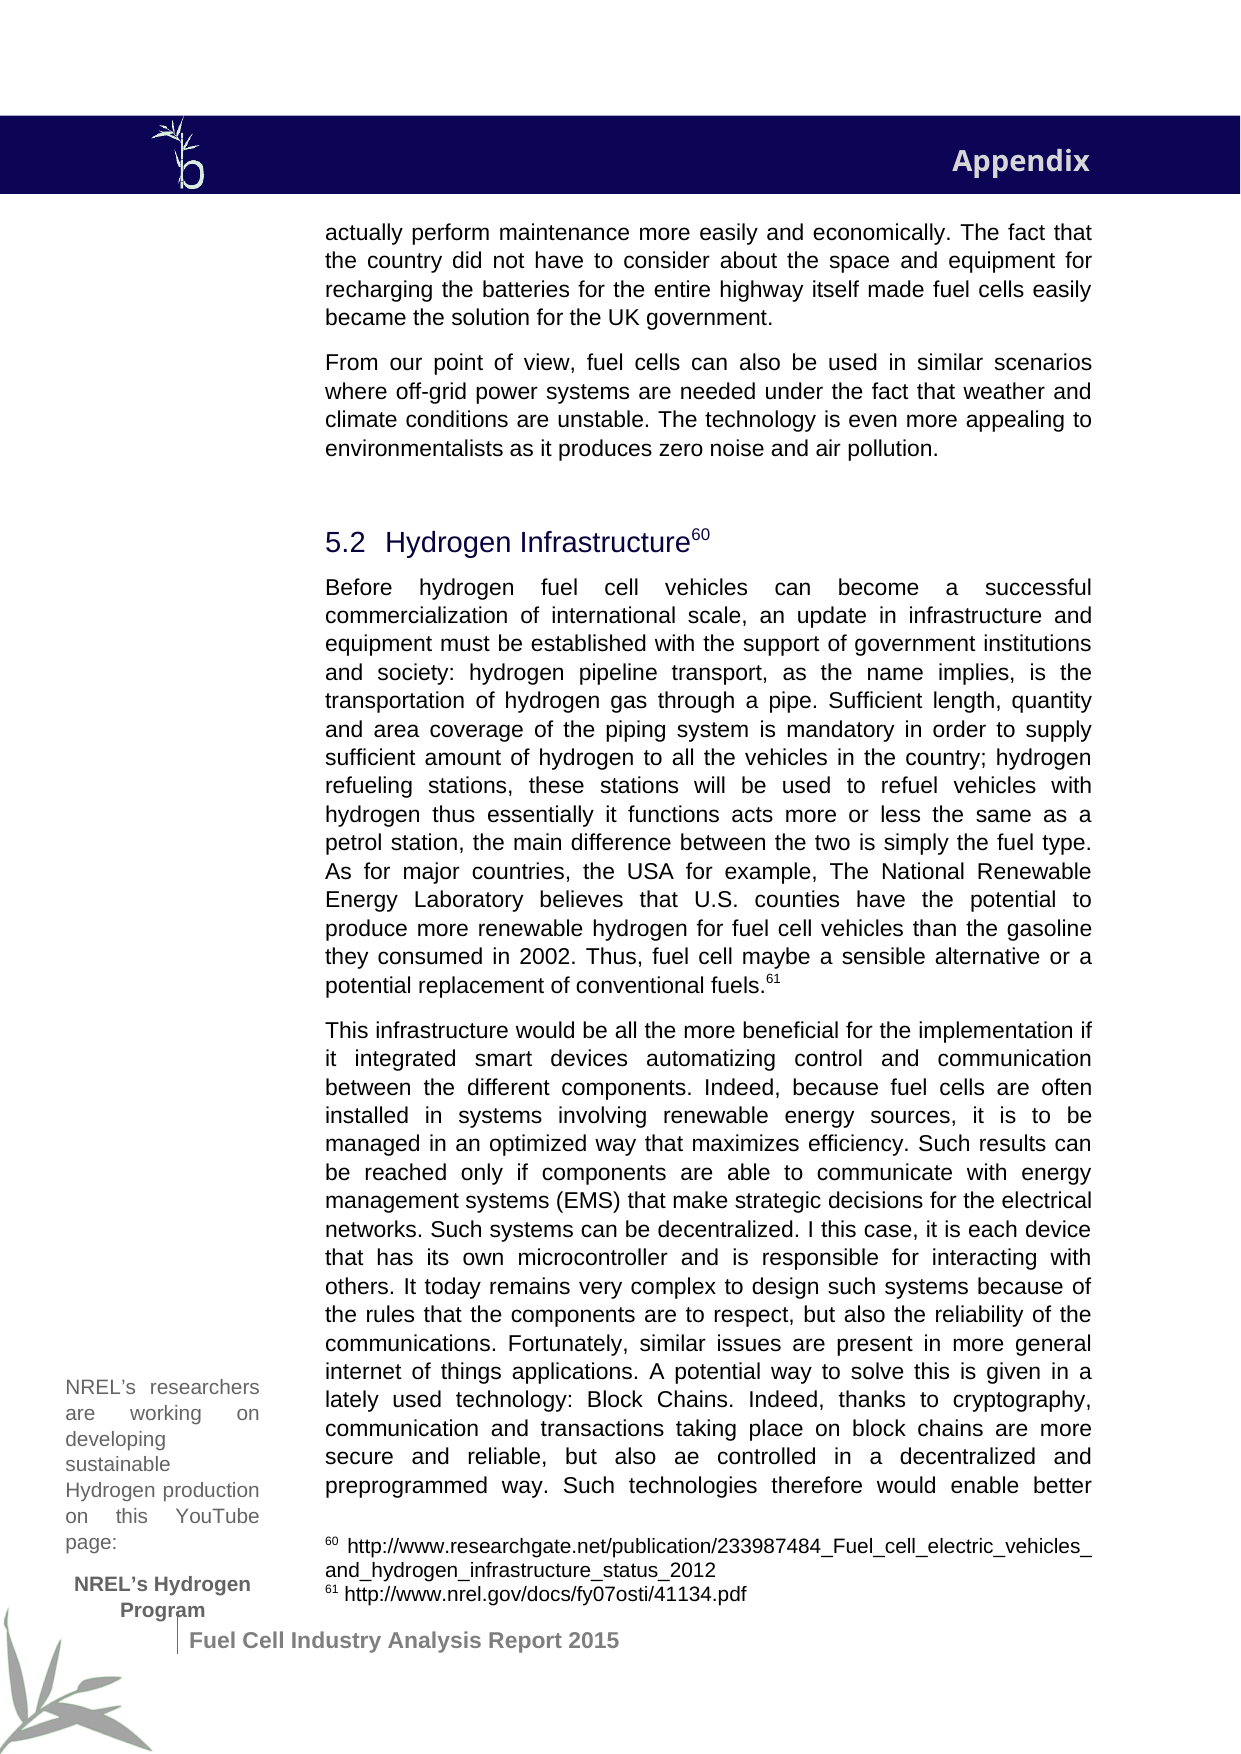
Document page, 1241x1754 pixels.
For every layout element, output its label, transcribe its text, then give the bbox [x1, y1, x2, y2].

picture [0, 1607, 169, 1754]
subtitle Hydrogen Infrastructure [325, 525, 1092, 558]
text From our point of view, fuel cells can also be used in similar scenarios where off-grid power systems are needed under the fact that weather and climate conditions are unstable. The technology is even more appealing to environmentalists as it produces zero noise and air pollution. [325, 349, 1092, 461]
text Before hydrogen fuel cell vehicles can become a successful commercialization of international scale, an update in infrastructure and equipment must be established with the support of government institutions and society: hydrogen pipeline transport, as the name implies, is the transportation of hydrogen gas through a pipe. Sufficient length, quantity and area coverage of the piping system is mandatory in order to supply sufficient amount of hydrogen to all the vehicles in the country; hydrogen refueling stations, these stations will be used to refuel vehicles with hydrogen thus essentially it functions acts more or less the same as a petrol station, the main difference between the two is simply the fuel type. As for major countries, the USA for example, The National Renewable Energy Laboratory believes that U.S. counties have the potential to produce more renewable hydrogen for fuel cell vehicles than the gasoline they consumed in 2002. Thus, fuel cell maybe a sensible alternative or a potential replacement of conventional fuels. [325, 573, 1092, 998]
